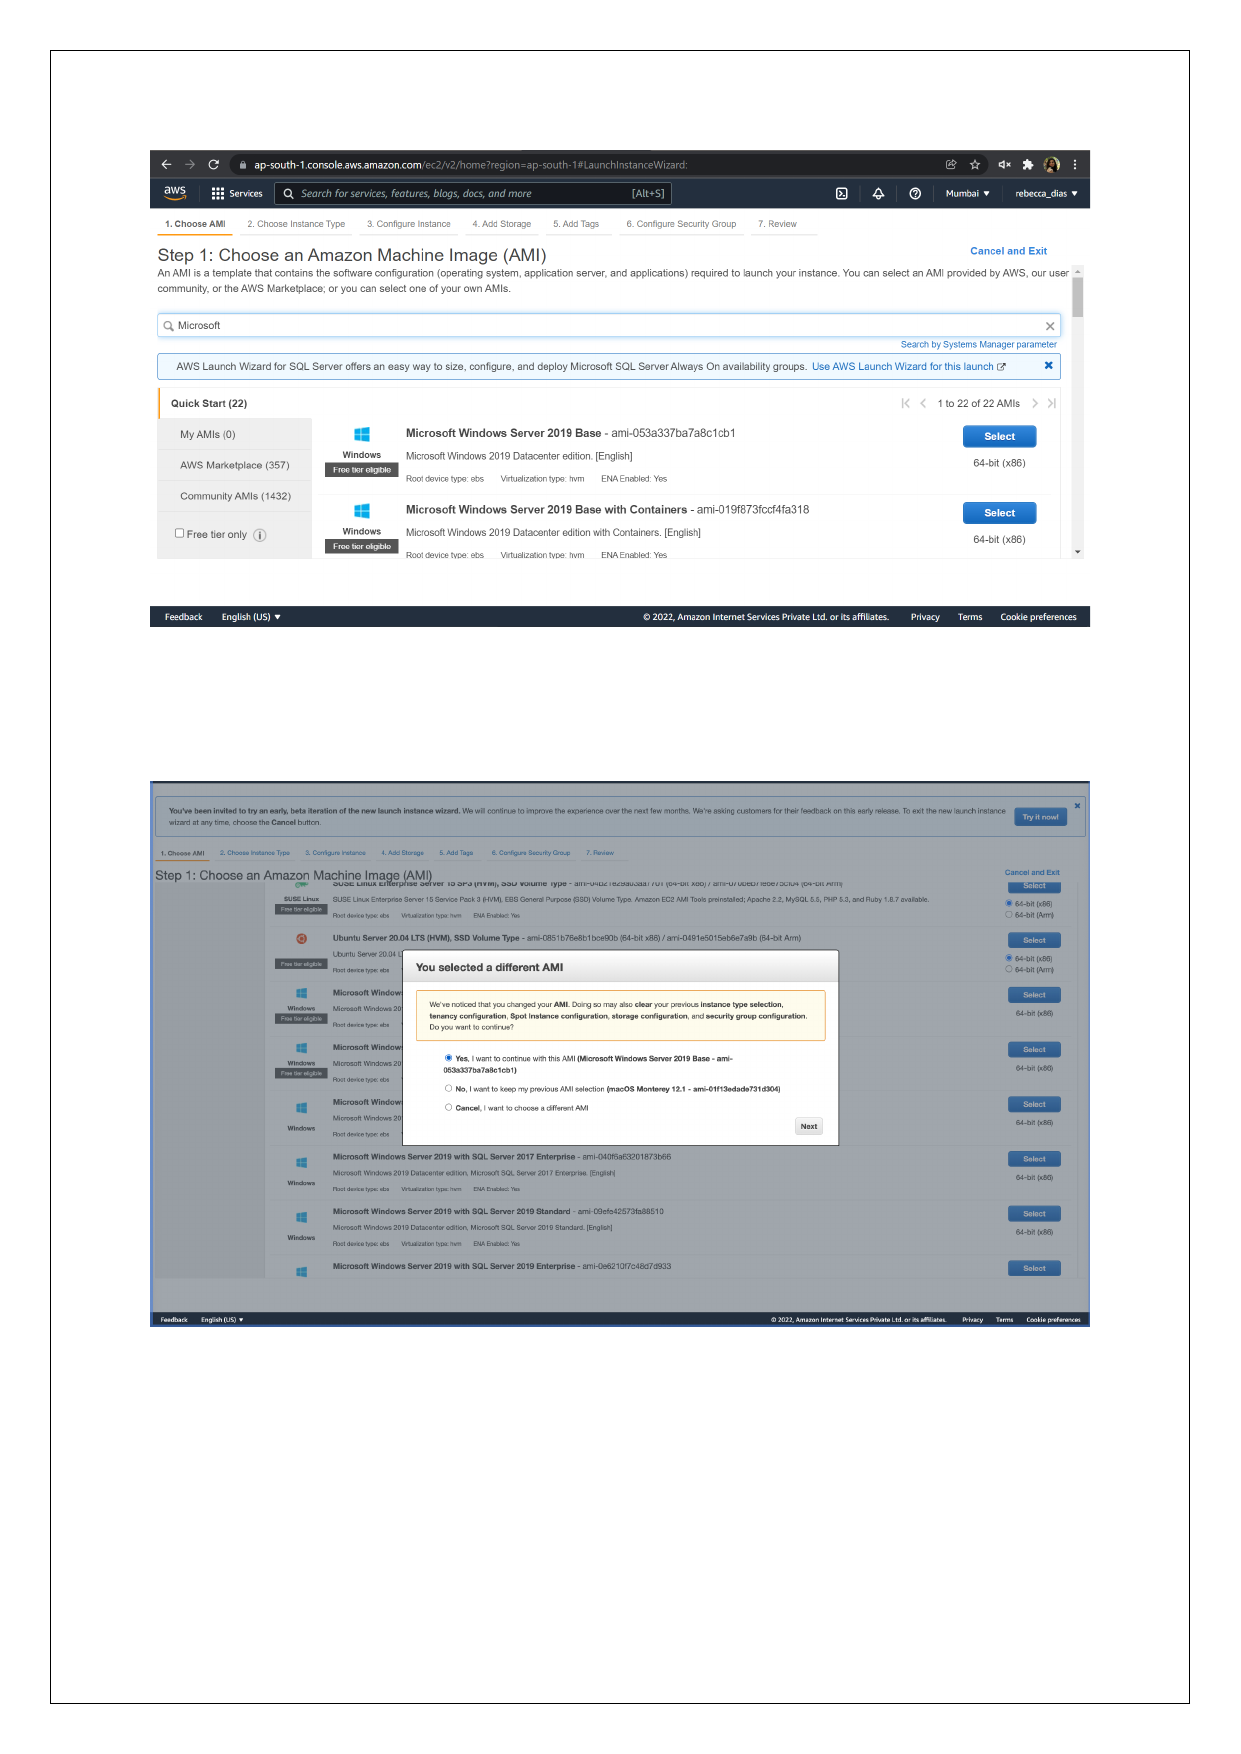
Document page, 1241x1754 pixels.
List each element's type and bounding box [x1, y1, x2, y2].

picture [150, 781, 1090, 1327]
picture [150, 150, 1091, 627]
